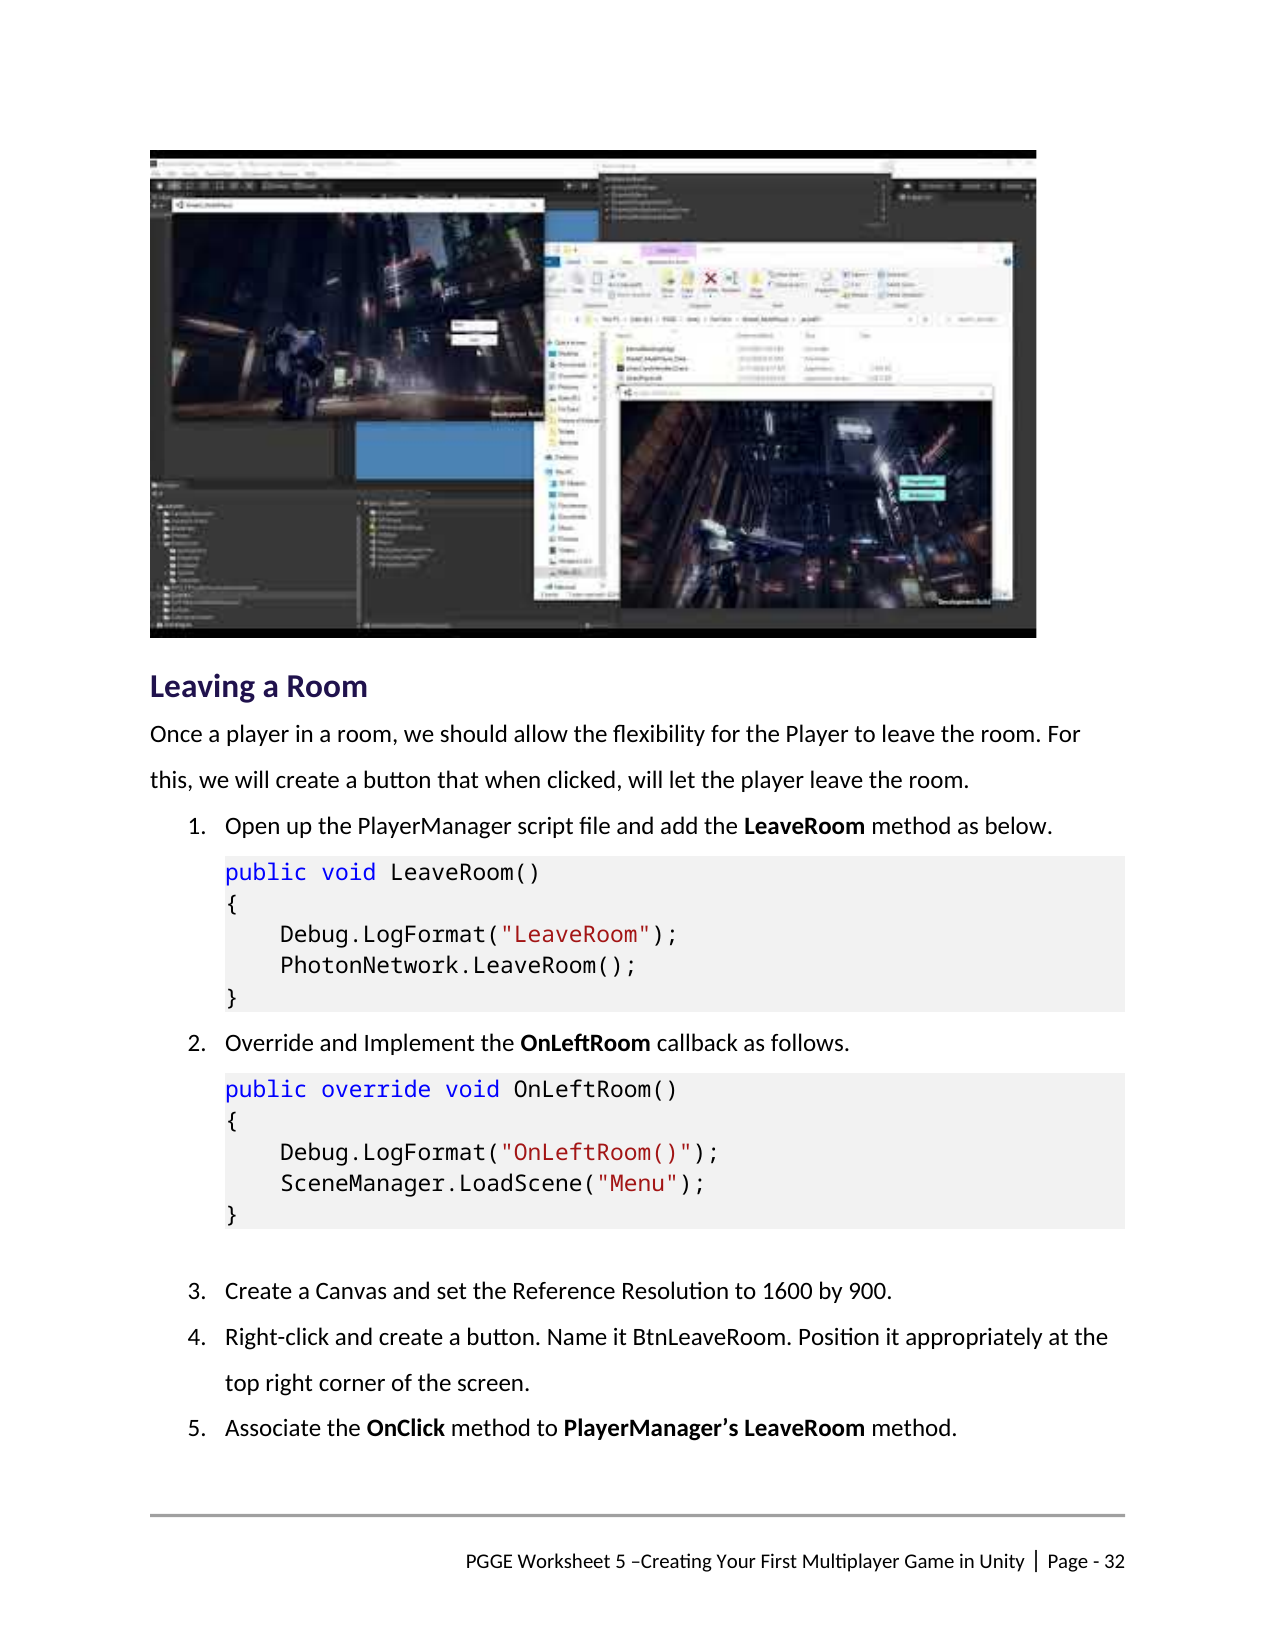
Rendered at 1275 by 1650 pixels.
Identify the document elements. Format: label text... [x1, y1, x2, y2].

text SceneManager.LoadScene("Menu"); [225, 1167, 1125, 1198]
text Debug.LogFormat("OnLeftRoom()"); [225, 1136, 1125, 1167]
list Override and Implement the OnLeftRoom callback as follows. [187, 1027, 1125, 1058]
text PhotonNetwork.LeaveRoom(); [225, 949, 1125, 981]
subtitle Leaving a Room [150, 665, 1125, 706]
list Create a Canvas and set the Reference Resolution to 1600 by 900. [187, 1275, 1125, 1306]
list Right-click and create a button. Name it BtnLeaveRoom. Position it appropriately at the top right corner of the screen. [187, 1321, 1125, 1397]
list Associate the OnClick method to PlayerManager’s LeaveRoom method. [187, 1412, 1125, 1443]
text public void LeaveRoom() [225, 856, 1125, 887]
text } [225, 981, 1125, 1012]
text Debug.LogFormat("LeaveRoom"); [225, 918, 1125, 949]
text { [225, 887, 1125, 918]
text } [225, 1198, 1125, 1229]
text { [225, 1104, 1125, 1136]
text public override void OnLeftRoom() [225, 1073, 1125, 1104]
picture [150, 150, 1037, 638]
text Once a player in a room, we should allow the flexibility for the Player to leave the room. For this, we will create a button that when clicked, will let the player leave the room. [150, 718, 1125, 795]
list Open up the PlayerManager script file and add the LeaveRoom method as below. [187, 810, 1125, 840]
